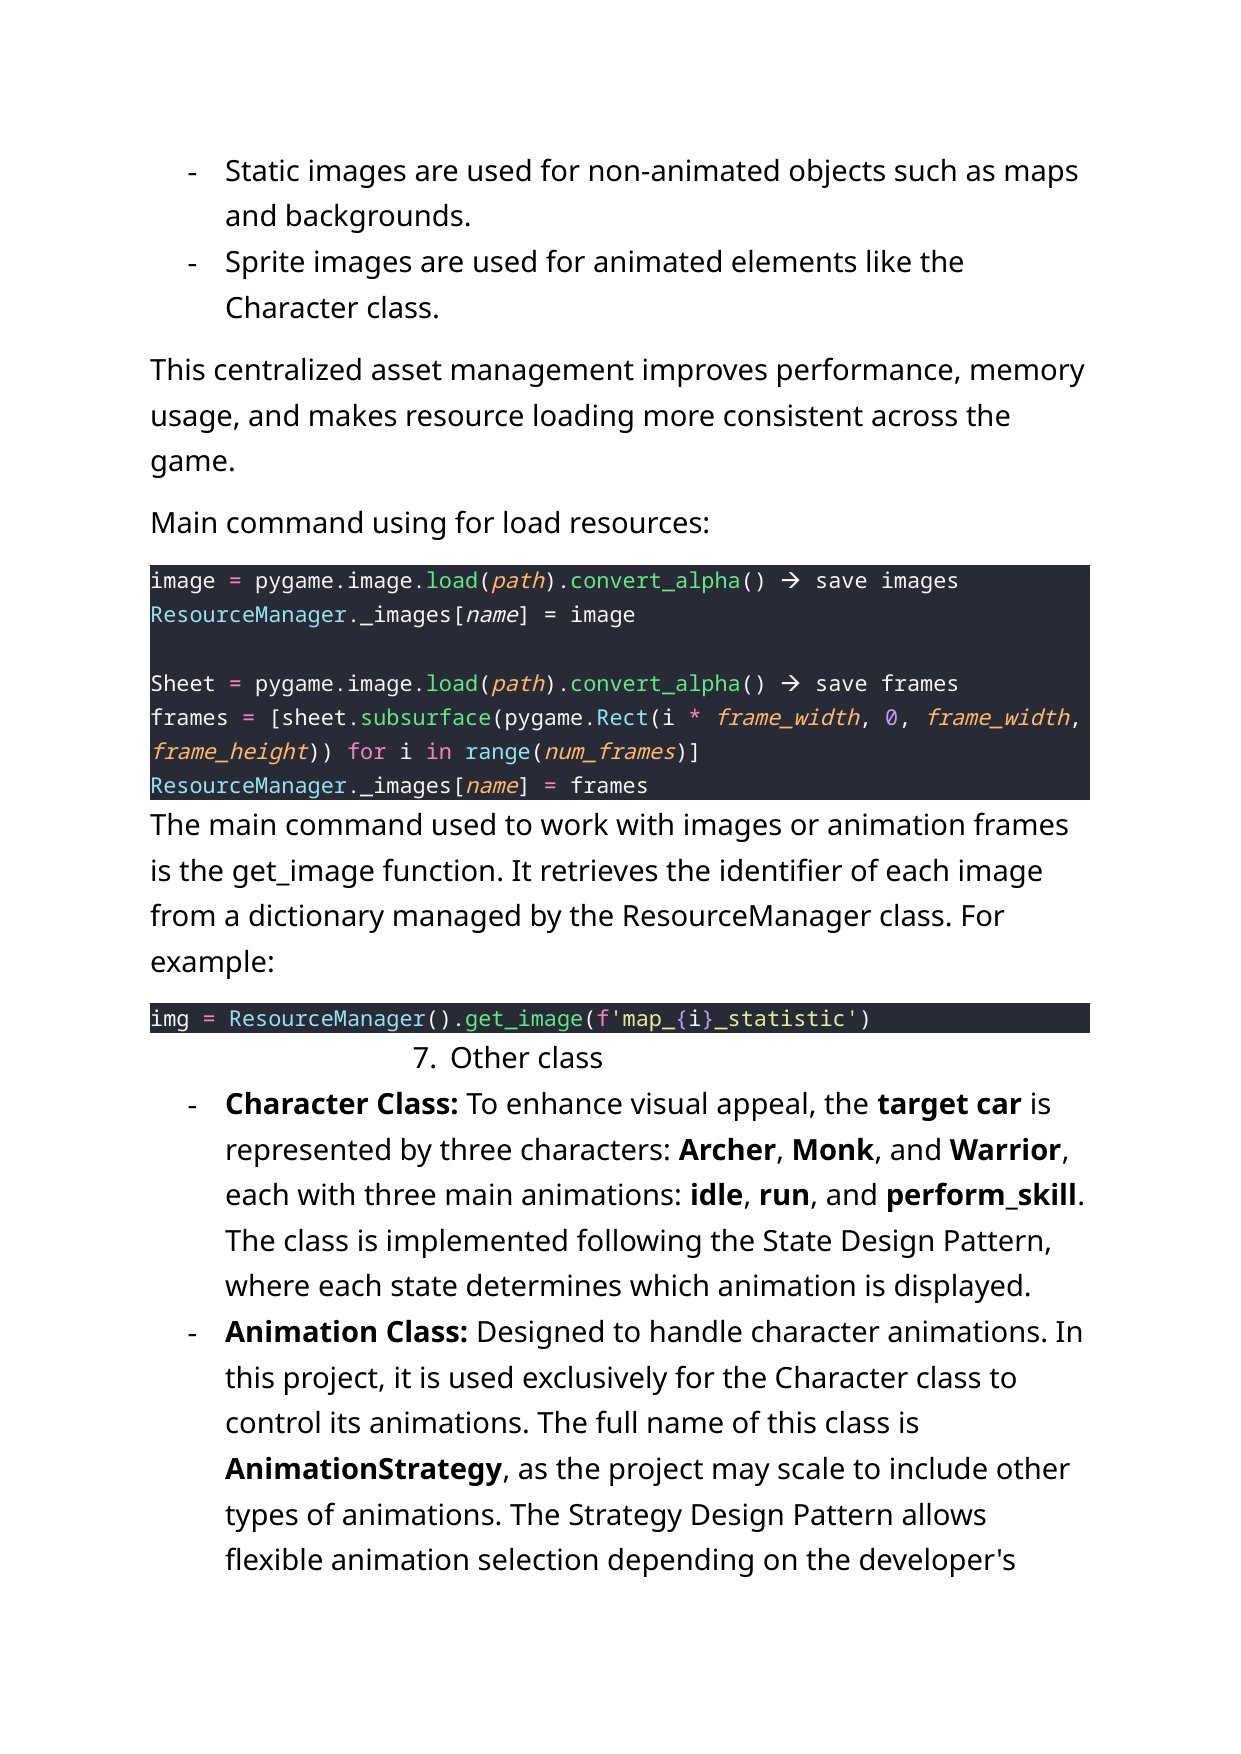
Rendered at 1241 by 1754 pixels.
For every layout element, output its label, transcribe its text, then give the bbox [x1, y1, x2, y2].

list Character Class: To enhance visual appeal, the target car is represented by three characters: Archer, Monk, and Warrior, each with three main animations: idle, run, and perform_skill. The class is implemented following the State Design Pattern, where each state determines which animation is displayed. [187, 1083, 1090, 1305]
text frames = [sheet.subsurface(pygame.Rect(i * frame_width, 0, frame_width, frame_height)) for i in range(num_frames)] [150, 702, 1090, 766]
text The main command used to work with images or animation frames is the get_image function. It retrieves the identifier of each image from a dictionary managed by the ResourceManager class. For example: [150, 804, 1090, 981]
text img = ResourceManager().get_image(f'map_{i}_statistic') [150, 1003, 1090, 1033]
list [187, 1311, 1090, 1579]
list Static images are used for non-animated objects such as maps and backgrounds. [187, 150, 1090, 235]
text Sheet = pygame.image.load(path).convert_alpha() save frames [150, 667, 1090, 697]
list Sprite images are used for animated elements like the Character class. [187, 241, 1090, 327]
list Other class [412, 1037, 1090, 1077]
text Main command using for load resources: [150, 503, 1090, 542]
text ResourceManager._images[name] = image [150, 599, 1090, 629]
text This centralized asset management improves performance, memory usage, and makes resource loading more consistent across the game. [150, 349, 1090, 480]
text ResourceManager._images[name] = frames [150, 770, 1090, 800]
text image = pygame.image.load(path).convert_alpha() save images [150, 565, 1090, 595]
